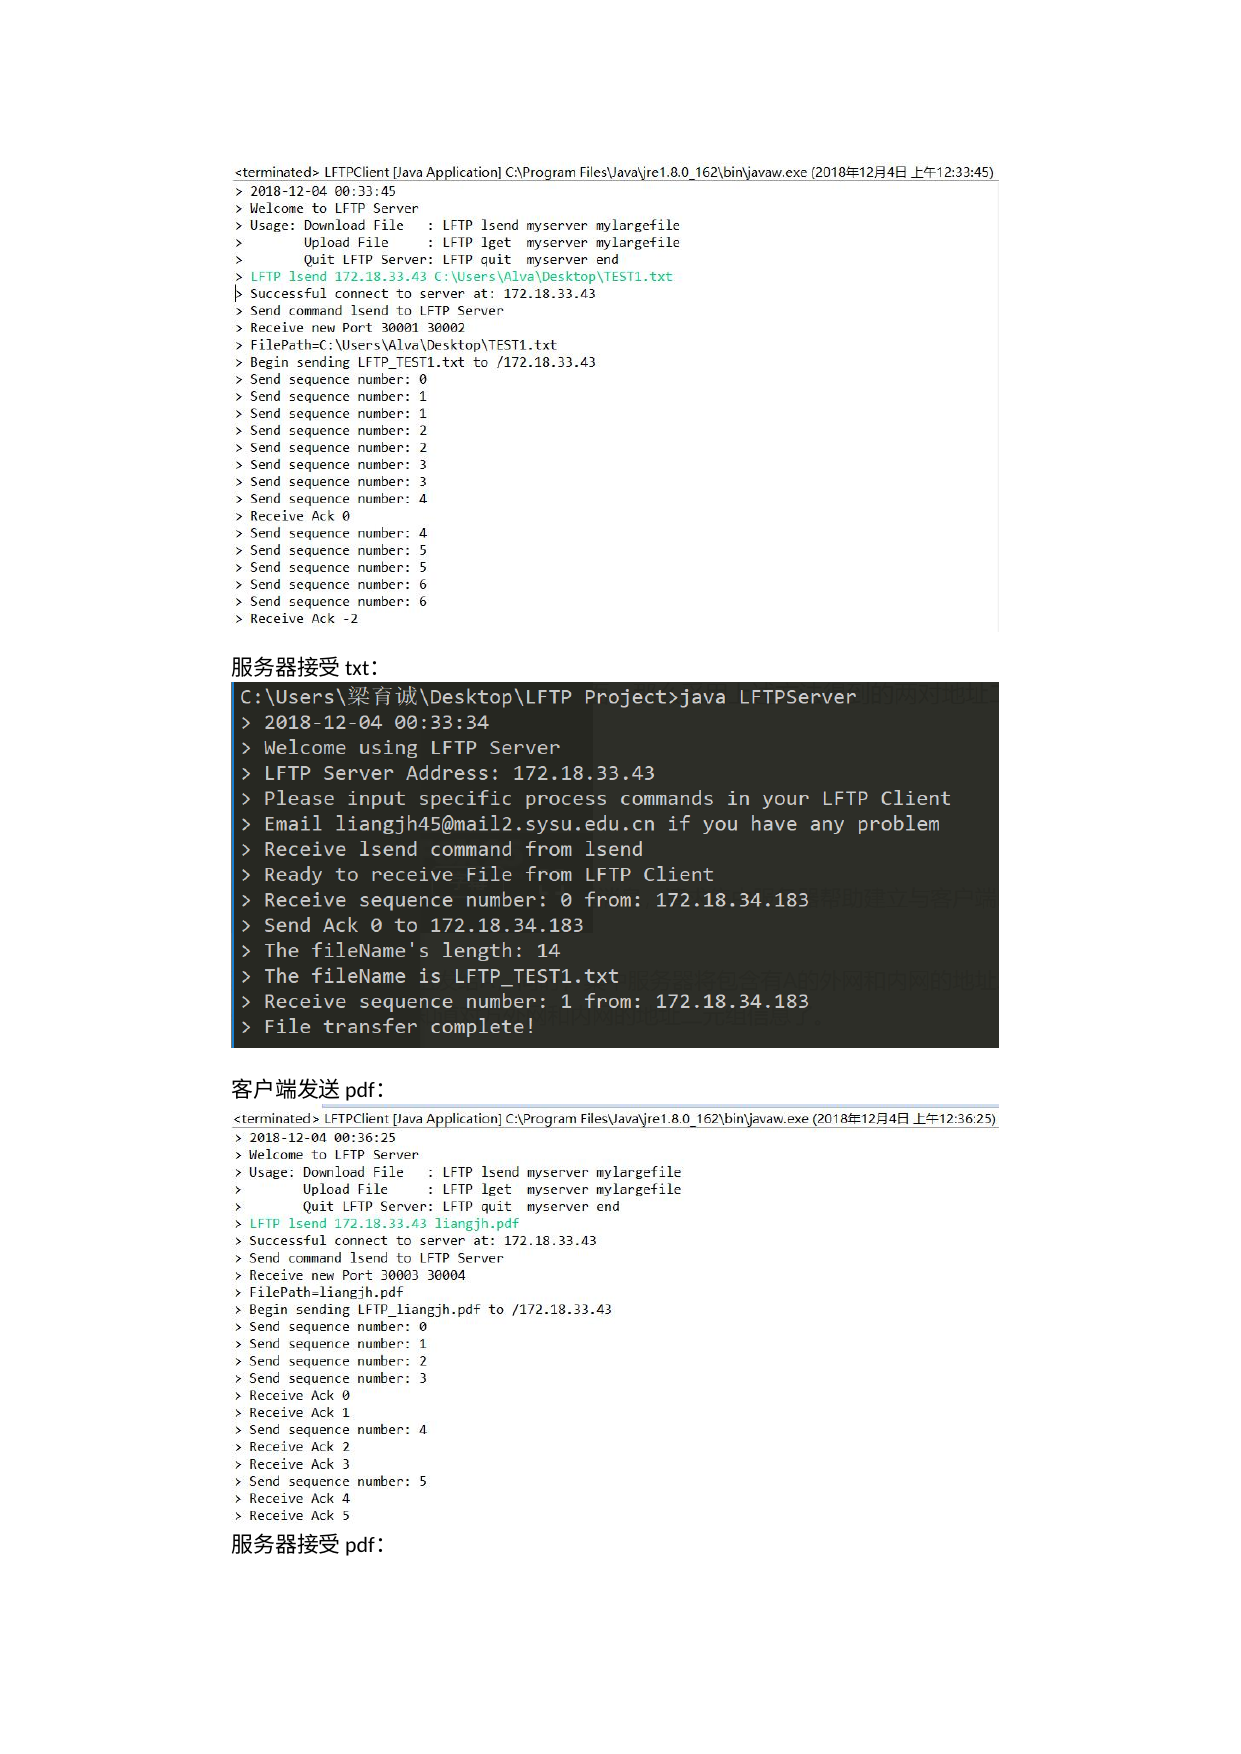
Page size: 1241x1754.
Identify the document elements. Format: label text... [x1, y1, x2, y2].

picture [231, 682, 999, 1048]
text 客户端发送pdf： [187, 1072, 1053, 1104]
text 服务器接受pdf： [187, 1527, 1053, 1559]
picture [231, 162, 999, 632]
picture [231, 1104, 999, 1524]
text 服务器接受txt： [187, 649, 1053, 682]
